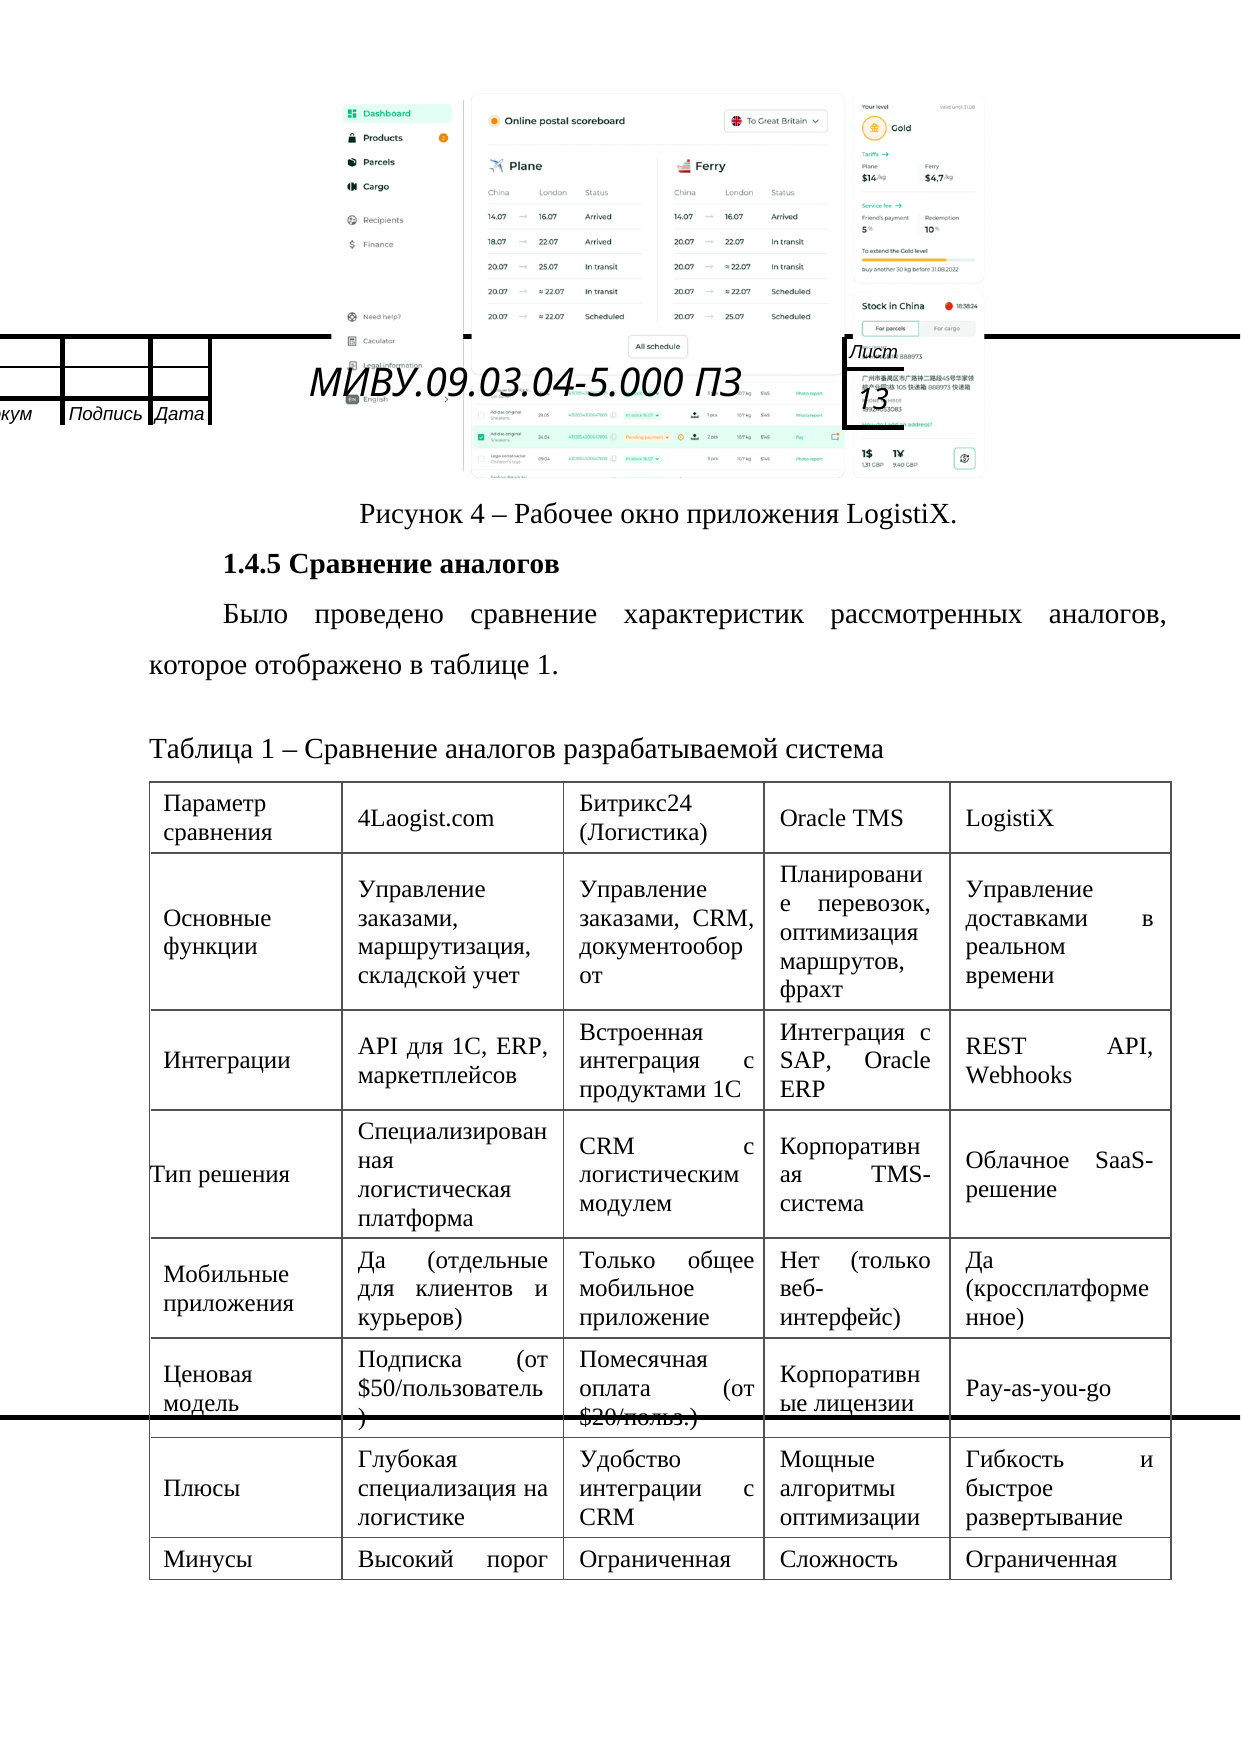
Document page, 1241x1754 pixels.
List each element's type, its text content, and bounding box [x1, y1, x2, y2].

table_header LogistiX [951, 783, 1170, 852]
text Таблица 1 – Сравнение аналогов разрабатываемой система [149, 731, 1168, 764]
table_cell Встроенная интеграция с продуктами 1С [564, 1011, 763, 1109]
table_cell Подписка (от $50/пользователь) [343, 1339, 563, 1437]
table_cell Сложность внедрения [765, 1538, 949, 1578]
text Было проведено сравнение характеристик рассмотренных аналогов, которое отображено в таблице 1. [149, 597, 1168, 680]
table_cell Плюсы [150, 1438, 341, 1536]
table_cell Ценовая модель [150, 1338, 341, 1437]
table_cell Да (отдельные для клиентов и курьеров) [343, 1239, 563, 1337]
table_cell Да (кроссплатформенное) [951, 1239, 1170, 1337]
table_cell Корпоративная TMS-система [765, 1111, 949, 1237]
table_cell Планирование перевозок, оптимизация маршрутов, фрахт [765, 854, 949, 1009]
table_cell Мощные алгоритмы оптимизации [765, 1438, 949, 1536]
table_cell Управление доставками в реальном времени [951, 854, 1170, 1009]
table_cell Интеграция с SAP, Oracle ERP [765, 1011, 949, 1109]
table_cell Основные функции [150, 853, 341, 1009]
table_cell Интеграции [150, 1010, 341, 1109]
table_cell Нет (только веб-интерфейс) [765, 1239, 949, 1337]
table_cell Помесячная оплата (от $20/польз.) [564, 1339, 763, 1437]
table_cell Глубокая специализация на логистике [343, 1438, 563, 1536]
table_header 4Lаogist.com [343, 783, 563, 852]
table_cell Pay-as-you-go [951, 1339, 1170, 1437]
table_cell Удобство интеграции с CRM [564, 1438, 763, 1536]
picture [331, 91, 986, 480]
table_cell Управление заказами, маршрутизация, складской учет [343, 854, 563, 1009]
table_cell REST API, Webhooks [951, 1011, 1170, 1109]
table_cell Специализированная логистическая платформа [343, 1111, 563, 1237]
table_cell Ограниченная кастомизация [951, 1538, 1170, 1578]
text 1.4.5 Сравнение аналогов [149, 546, 1168, 580]
table_cell Высокий порог входа [343, 1538, 563, 1578]
table_cell Мобильные приложения [150, 1238, 341, 1337]
table_cell Гибкость и быстрое развертывание [951, 1438, 1170, 1536]
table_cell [564, 1538, 763, 1578]
table_header Oracle TMS [765, 783, 949, 852]
table_cell Корпоративные лицензии [765, 1339, 949, 1437]
table_cell CRM с логистическим модулем [564, 1111, 763, 1237]
table_cell API для 1С, ERP, маркетплейсов [343, 1011, 563, 1109]
table_cell Тип решения [150, 1110, 341, 1237]
table_cell Только общее мобильное приложение [564, 1239, 763, 1337]
table_header Битрикс24 (Логистика) [564, 783, 763, 852]
table_cell Облачное SaaS-решение [951, 1111, 1170, 1237]
table_cell Минусы [150, 1538, 341, 1578]
table_header Параметр сравнения [150, 783, 341, 852]
table_cell Управление заказами, CRM, документооборот [564, 854, 763, 1009]
